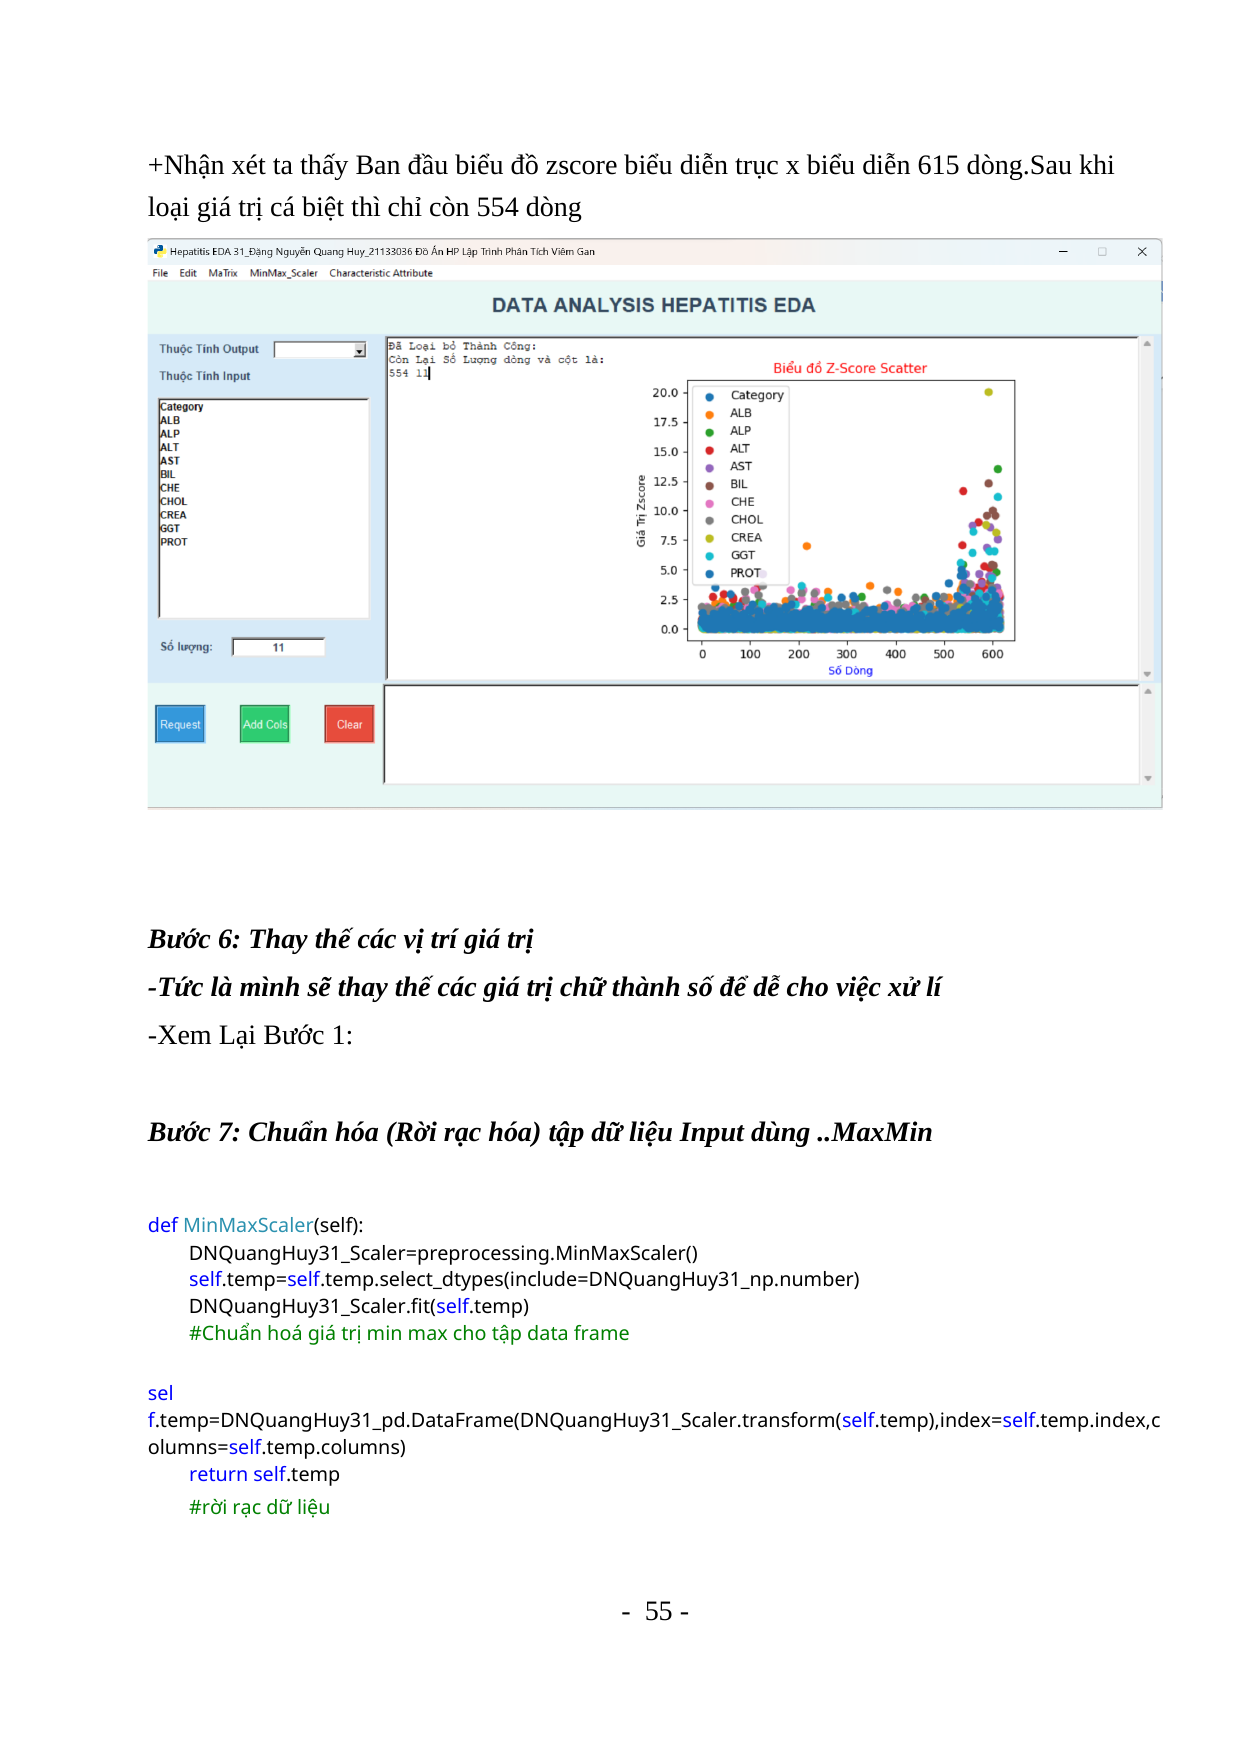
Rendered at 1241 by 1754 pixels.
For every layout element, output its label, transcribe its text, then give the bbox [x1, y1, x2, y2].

text #rời rạc dữ liệu [148, 1493, 1162, 1520]
text self.temp=DNQuangHuy31_pd.DataFrame(DNQuangHuy31_Scaler.transform(self.temp),index=self.temp.index,columns=self.temp.columns) [148, 1347, 1162, 1460]
picture [147, 238, 1163, 810]
text def MinMaxScaler(self): [148, 1212, 1162, 1239]
text #Chuẩn hoá giá trị min max cho tập data frame [148, 1320, 1162, 1347]
text Bước 7: Chuẩn hóa (Rời rạc hóa) tập dữ liệu Input dùng ..MaxMin [148, 1115, 1162, 1147]
text -Xem Lại Bước 1: [148, 1018, 1162, 1051]
text return self.temp [148, 1460, 1162, 1487]
text -Tức là mình sẽ thay thế các giá trị chữ thành số để dễ cho việc xử lí [148, 970, 1162, 1002]
text DNQuangHuy31_Scaler=preprocessing.MinMaxScaler() [148, 1239, 1162, 1266]
text DNQuangHuy31_Scaler.fit(self.temp) [148, 1293, 1162, 1320]
text self.temp=self.temp.select_dtypes(include=DNQuangHuy31_np.number) [148, 1266, 1162, 1293]
text +Nhận xét ta thấy Ban đầu biểu đồ zscore biểu diễn trục x biểu diễn 615 dòng.Sau khi loại giá trị cá biệt thì chỉ còn 554 dòng [148, 148, 1162, 222]
text Bước 6: Thay thế các vị trí giá trị [148, 922, 1162, 954]
